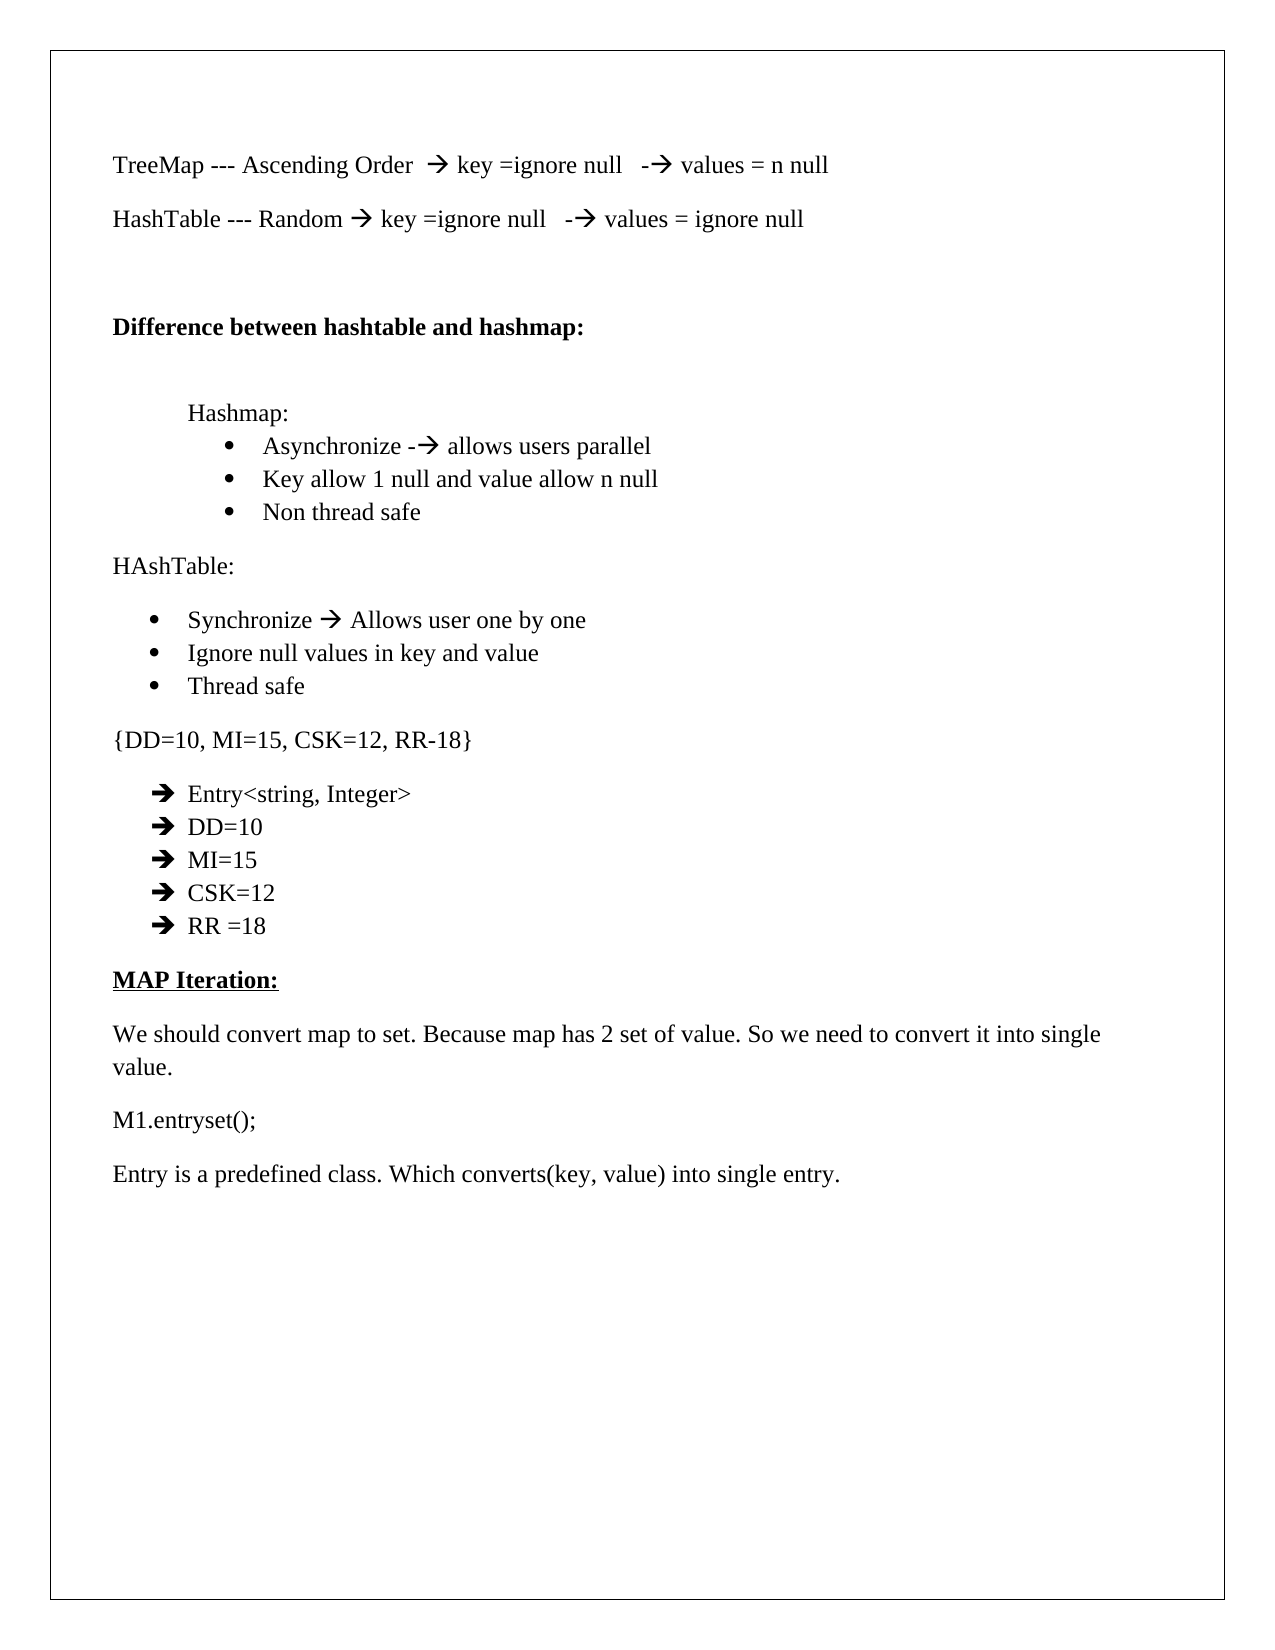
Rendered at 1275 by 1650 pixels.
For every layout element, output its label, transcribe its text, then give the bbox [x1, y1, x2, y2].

text MAP Iteration: [112, 965, 1162, 994]
list CSK=12 [150, 878, 1162, 907]
text Entry is a predefined class. Which converts(key, value) into single entry. [112, 1159, 1162, 1188]
list Non thread safe [225, 497, 1162, 526]
list RR =18 [150, 911, 1162, 940]
list Ignore null values in key and value [150, 638, 1162, 667]
text HashTable --- Random key =ignore null - values = ignore null [112, 204, 1162, 233]
list Key allow 1 null and value allow n null [225, 464, 1162, 493]
list MI=15 [150, 845, 1162, 874]
text M1.entryset(); [112, 1106, 1162, 1134]
list Asynchronize - allows users parallel [225, 431, 1162, 460]
text We should convert map to set. Because map has 2 set of value. So we need to convert it into single value. [112, 1019, 1162, 1081]
text HAshTable: [112, 551, 1162, 580]
list DD=10 [150, 812, 1162, 841]
list Synchronize Allows user one by one [150, 605, 1162, 634]
text TreeMap --- Ascending Order key =ignore null - values = n null [112, 150, 1162, 179]
list Thread safe [150, 671, 1162, 700]
list Hashmap: [187, 398, 1162, 427]
text Difference between hashtable and hashmap: [112, 312, 1162, 340]
list Entry<string, Integer> [150, 779, 1162, 808]
text {DD=10, MI=15, CSK=12, RR-18} [112, 725, 1162, 754]
